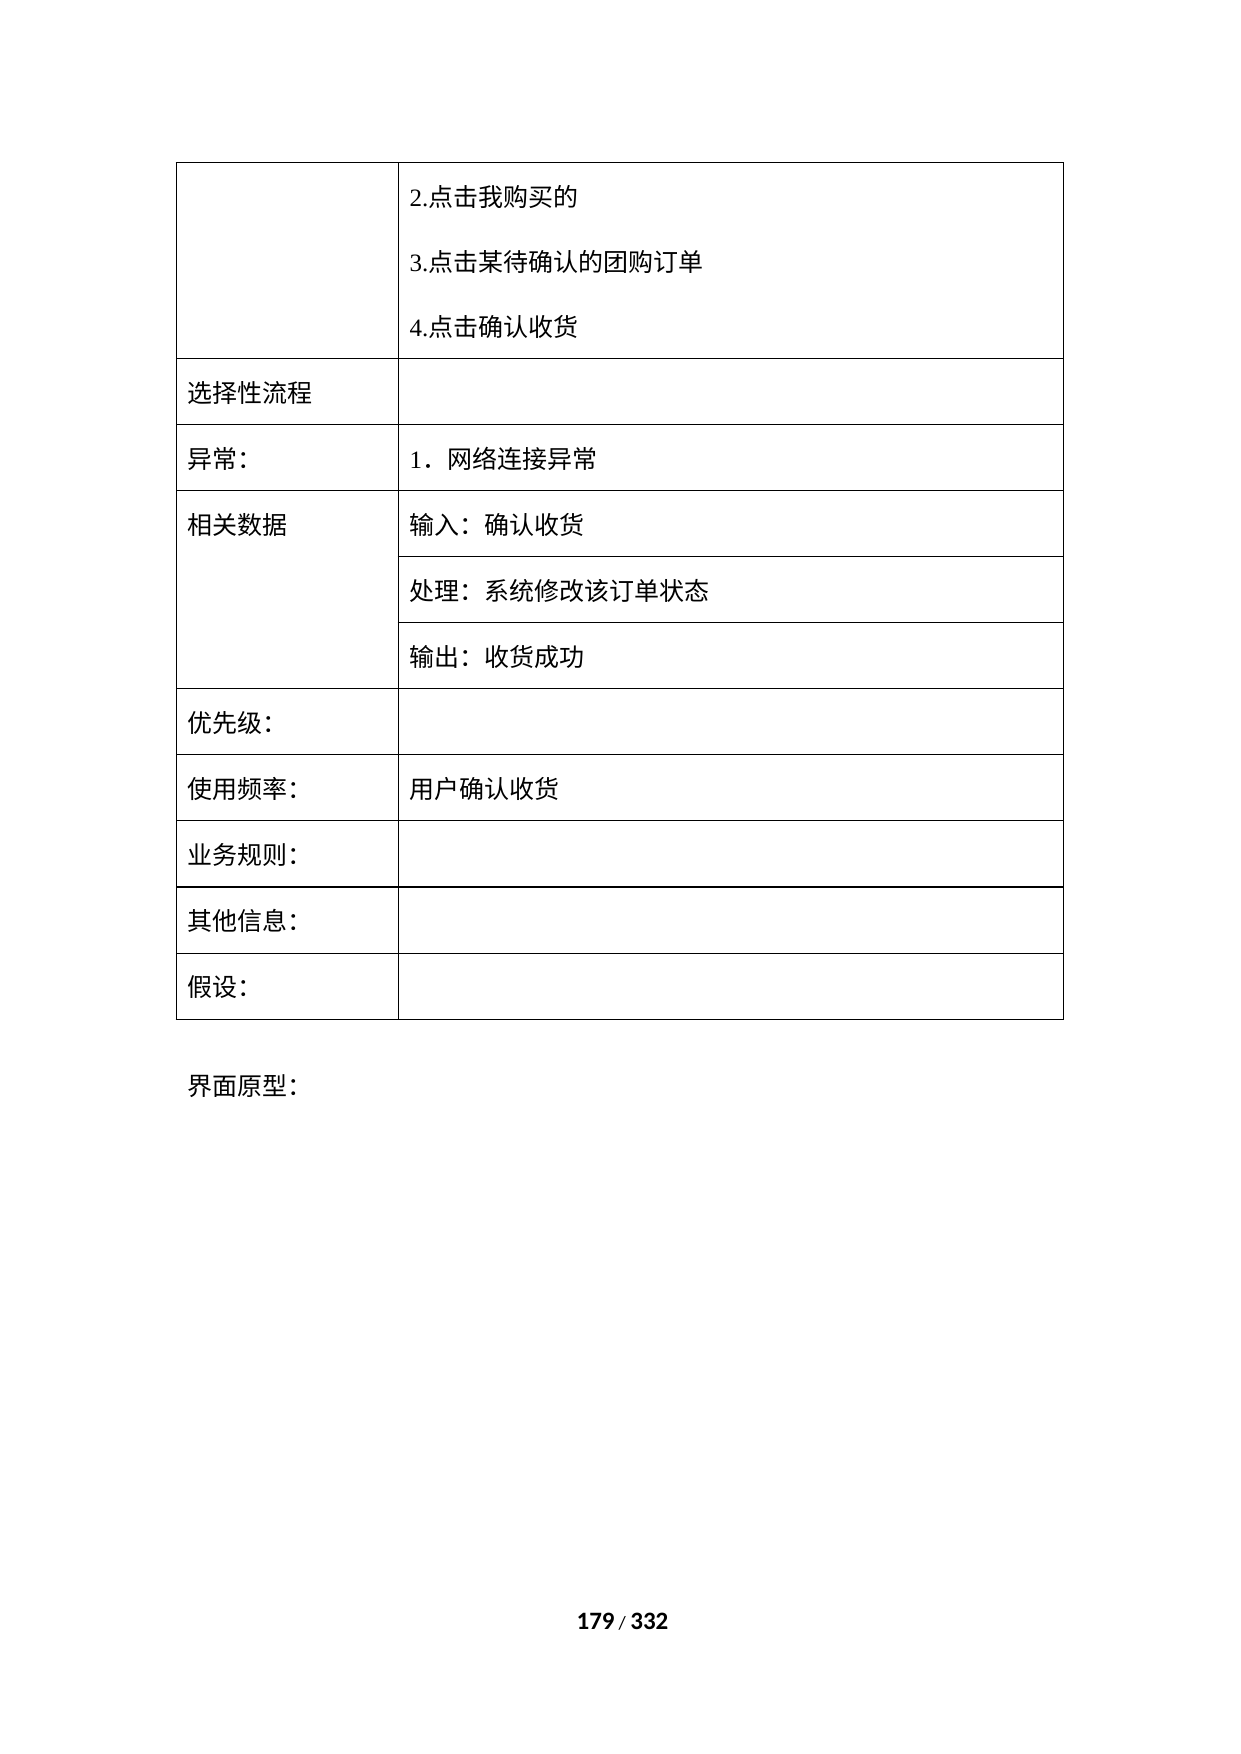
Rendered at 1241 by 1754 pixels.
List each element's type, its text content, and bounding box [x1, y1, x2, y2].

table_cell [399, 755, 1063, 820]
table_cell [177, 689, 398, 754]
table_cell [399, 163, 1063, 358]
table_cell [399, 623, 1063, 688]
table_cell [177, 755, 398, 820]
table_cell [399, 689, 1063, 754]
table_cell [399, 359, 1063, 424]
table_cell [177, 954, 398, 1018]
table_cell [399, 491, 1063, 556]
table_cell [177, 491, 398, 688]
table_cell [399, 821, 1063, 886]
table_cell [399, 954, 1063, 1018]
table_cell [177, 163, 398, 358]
text 界面原型： [187, 1052, 1053, 1117]
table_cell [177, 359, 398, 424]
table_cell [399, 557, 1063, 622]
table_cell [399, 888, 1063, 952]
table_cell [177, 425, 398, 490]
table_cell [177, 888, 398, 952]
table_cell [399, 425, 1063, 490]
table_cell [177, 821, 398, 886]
